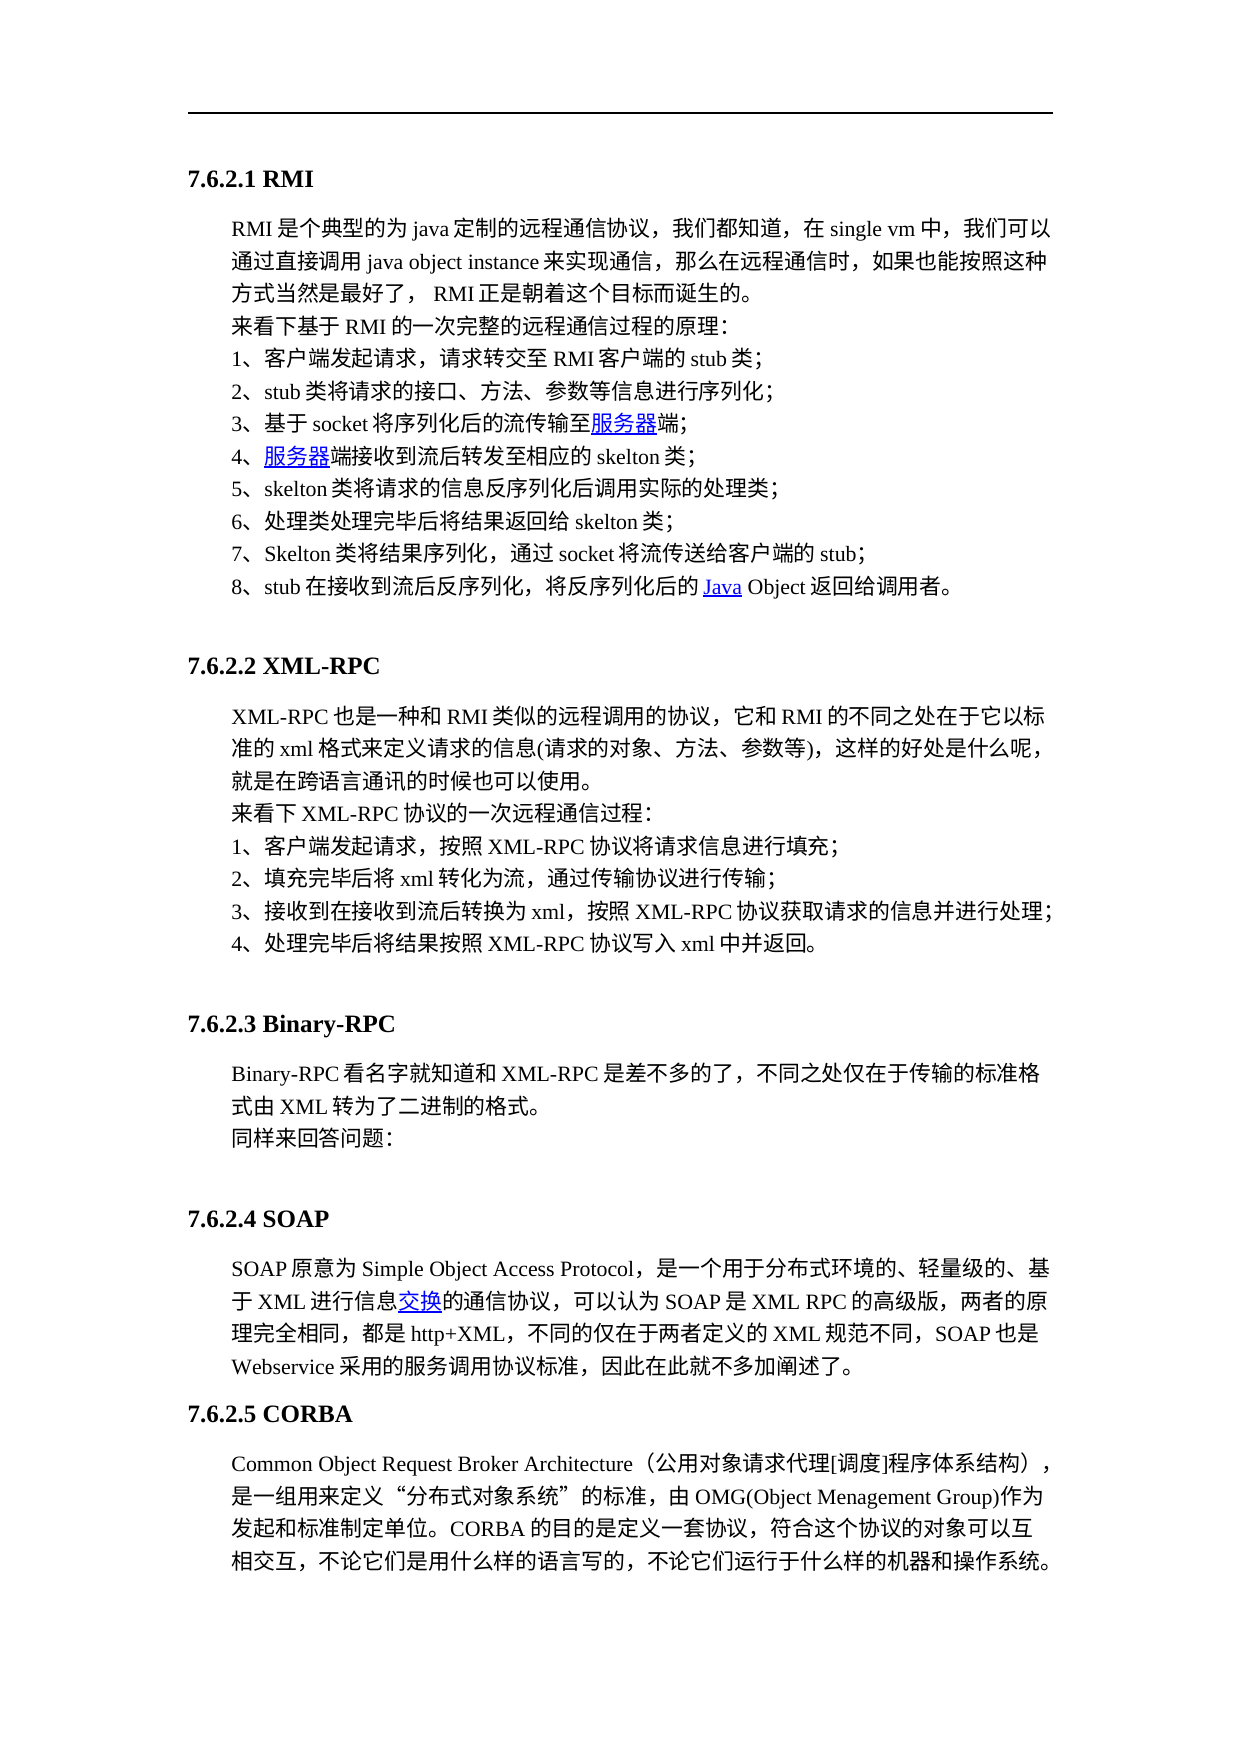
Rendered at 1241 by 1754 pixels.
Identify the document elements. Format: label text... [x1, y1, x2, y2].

text SOAP原意为Simple Object Access Protocol，是一个用于分布式环境的、轻量级的、基于XML进行信息交换的通信协议，可以认为SOAP是XML RPC的高级版，两者的原理完全相同，都是http+XML，不同的仅在于两者定义的XML规范不同，SOAP也是Webservice采用的服务调用协议标准，因此在此就不多加阐述了。 [231, 1251, 1053, 1381]
text XML-RPC也是一种和RMI类似的远程调用的协议，它和RMI的不同之处在于它以标准的xml格式来定义请求的信息(请求的对象、方法、参数等)，这样的好处是什么呢，就是在跨语言通讯的时候也可以使用。 来看下XML-RPC协议的一次远程通信过程： 1、客户端发起请求，按照XML-RPC协议将请求信息进行填充； 2、填充完毕后将xml转化为流，通过传输协议进行传输； 3、接收到在接收到流后转换为xml，按照XML-RPC协议获取请求的信息并进行处理； 4、处理完毕后将结果按照XML-RPC协议写入xml中并返回。 [231, 698, 1053, 991]
text Binary-RPC看名字就知道和XML-RPC是差不多的了，不同之处仅在于传输的标准格式由XML转为了二进制的格式。 同样来回答问题： [231, 1056, 1053, 1186]
text RMI是个典型的为java定制的远程通信协议，我们都知道，在single vm中，我们可以通过直接调用java object instance来实现通信，那么在远程通信时，如果也能按照这种方式当然是最好了， RMI正是朝着这个目标而诞生的。 来看下基于RMI的一次完整的远程通信过程的原理： 1、客户端发起请求，请求转交至RMI客户端的stub类； 2、stub类将请求的接口、方法、参数等信息进行序列化； 3、基于socket将序列化后的流传输至服务器端； 4、服务器端接收到流后转发至相应的skelton类； 5、skelton类将请求的信息反序列化后调用实际的处理类； 6、处理类处理完毕后将结果返回给skelton类； 7、Skelton类将结果序列化，通过socket将流传送给客户端的stub； 8、stub在接收到流后反序列化，将反序列化后的Java Object返回给调用者。 [231, 211, 1053, 633]
subtitle RMI [187, 162, 1053, 194]
subtitle CORBA [187, 1397, 1053, 1429]
subtitle SOAP [187, 1202, 1053, 1234]
subtitle XML-RPC [187, 649, 1053, 682]
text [231, 1446, 1053, 1576]
subtitle Binary-RPC [187, 1007, 1053, 1039]
